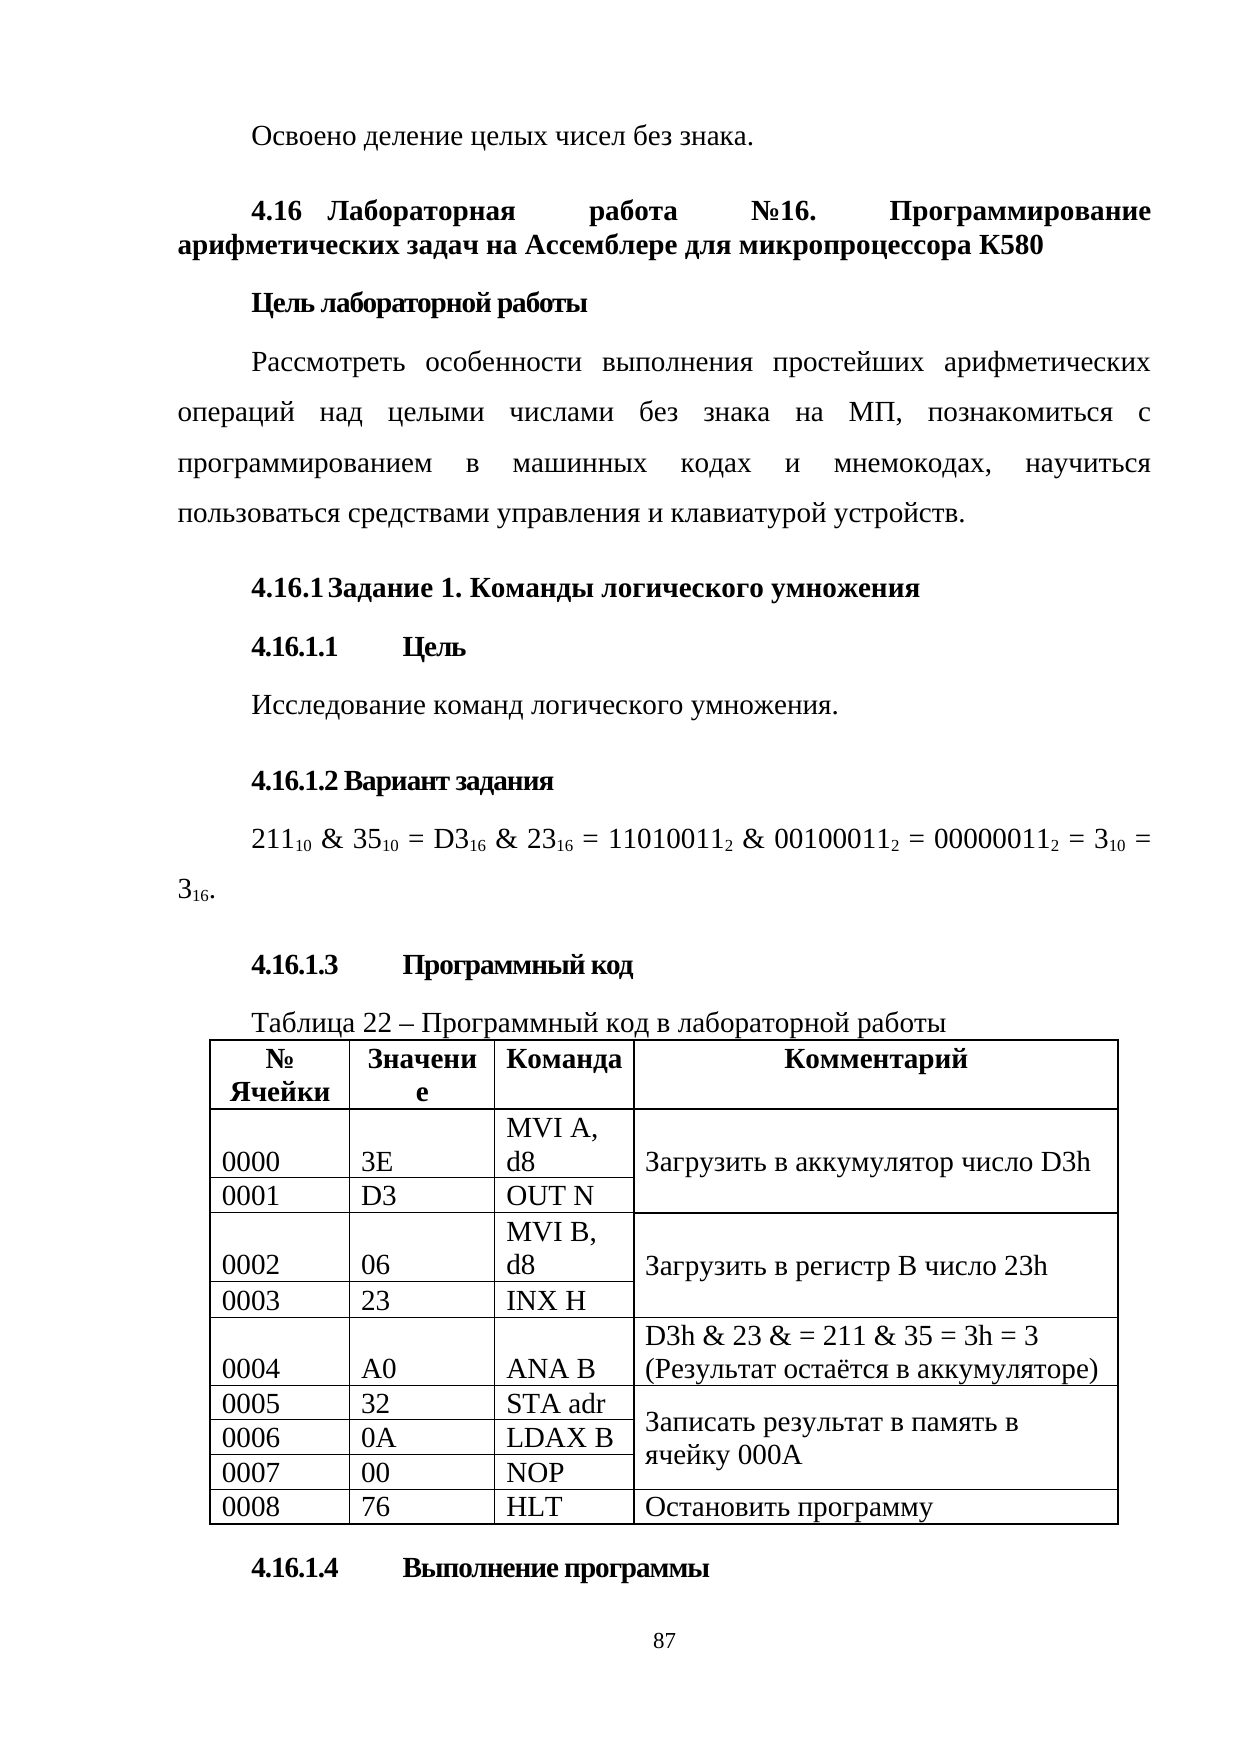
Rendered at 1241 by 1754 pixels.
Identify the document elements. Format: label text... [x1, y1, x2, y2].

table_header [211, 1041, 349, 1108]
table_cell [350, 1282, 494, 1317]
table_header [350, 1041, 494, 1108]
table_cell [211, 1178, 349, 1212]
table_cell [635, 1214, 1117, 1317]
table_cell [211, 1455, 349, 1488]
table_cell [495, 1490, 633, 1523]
title 4.16.1.4 Выполнение программы [177, 1550, 1152, 1584]
subtitle Задание 1. Команды логического умножения [177, 570, 1152, 604]
text Освоено деление целых чисел без знака. [177, 118, 1152, 152]
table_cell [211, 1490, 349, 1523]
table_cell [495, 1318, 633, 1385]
title 4.16.1.3 Программный код [177, 947, 1152, 980]
text Исследование команд логического умножения. [177, 687, 1152, 721]
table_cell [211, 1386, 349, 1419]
text Рассмотреть особенности выполнения простейших арифметических операций над целыми числами без знака на МП, познакомиться с программированием в машинных кодах и мнемокодах, научиться пользоваться средствами управления и клавиатурой устройств. [177, 344, 1152, 528]
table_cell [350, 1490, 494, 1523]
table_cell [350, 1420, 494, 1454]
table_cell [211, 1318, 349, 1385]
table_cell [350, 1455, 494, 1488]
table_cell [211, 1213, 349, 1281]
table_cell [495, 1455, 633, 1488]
title 4.16.1.2 Вариант задания [177, 763, 1152, 796]
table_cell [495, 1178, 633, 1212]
title 4.16.1.1 Цель [177, 629, 1152, 662]
title Цель лабораторной работы [177, 286, 1152, 319]
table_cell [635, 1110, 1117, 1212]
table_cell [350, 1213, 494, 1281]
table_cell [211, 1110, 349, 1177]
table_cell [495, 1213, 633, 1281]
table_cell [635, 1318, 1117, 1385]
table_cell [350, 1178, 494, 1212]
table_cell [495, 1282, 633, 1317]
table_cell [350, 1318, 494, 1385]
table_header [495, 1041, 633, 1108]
text 21110 & 3510 = D316 & 2316 = 110100112 & 001000112 = 000000112 = 310 = 316. [177, 821, 1152, 905]
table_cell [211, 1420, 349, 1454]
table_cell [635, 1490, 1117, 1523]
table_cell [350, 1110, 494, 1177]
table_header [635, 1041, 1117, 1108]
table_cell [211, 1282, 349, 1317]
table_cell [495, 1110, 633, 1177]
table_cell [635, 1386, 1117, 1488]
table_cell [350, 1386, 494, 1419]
text Таблица 22 – Программный код в лабораторной работы [177, 1005, 1152, 1039]
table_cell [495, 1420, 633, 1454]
subtitle Лабораторная работа №16. Программирование арифметических задач на Ассемблере для микропроцессора К580 [177, 193, 1152, 261]
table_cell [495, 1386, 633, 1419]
